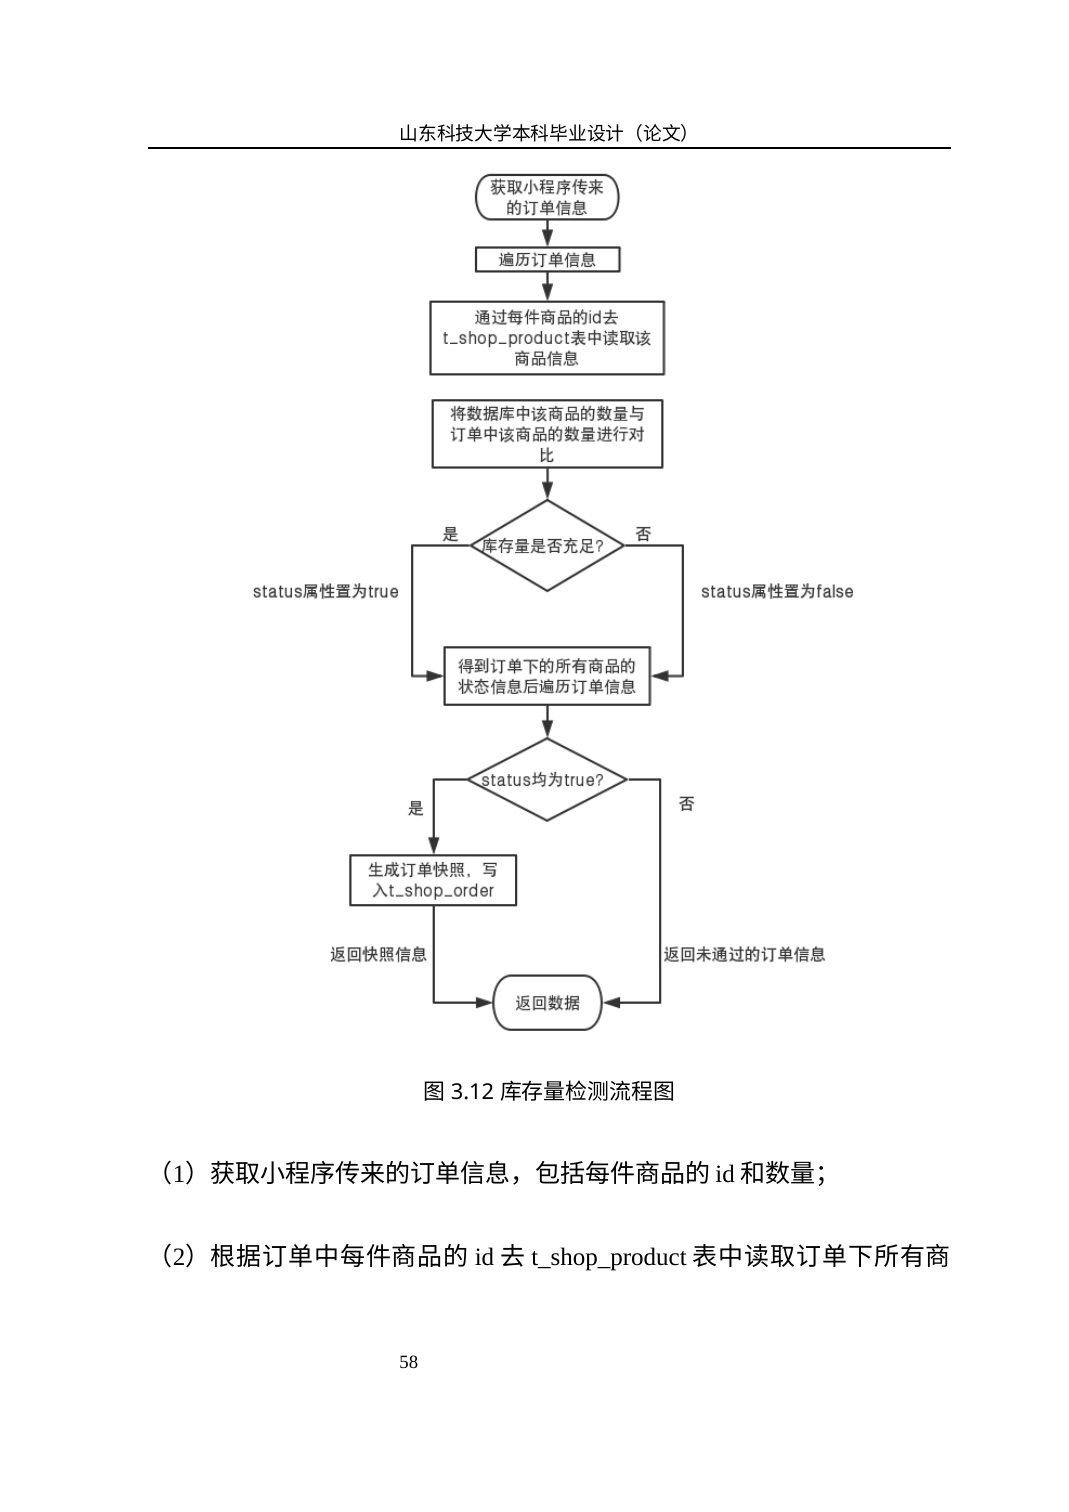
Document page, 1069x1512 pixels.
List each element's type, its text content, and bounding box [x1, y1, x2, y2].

text 图 3.12 库存量检测流程图 [148, 1074, 951, 1107]
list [148, 1222, 951, 1287]
picture [188, 164, 910, 1042]
list 获取小程序传来的订单信息，包括每件商品的id和数量； [148, 1139, 951, 1204]
